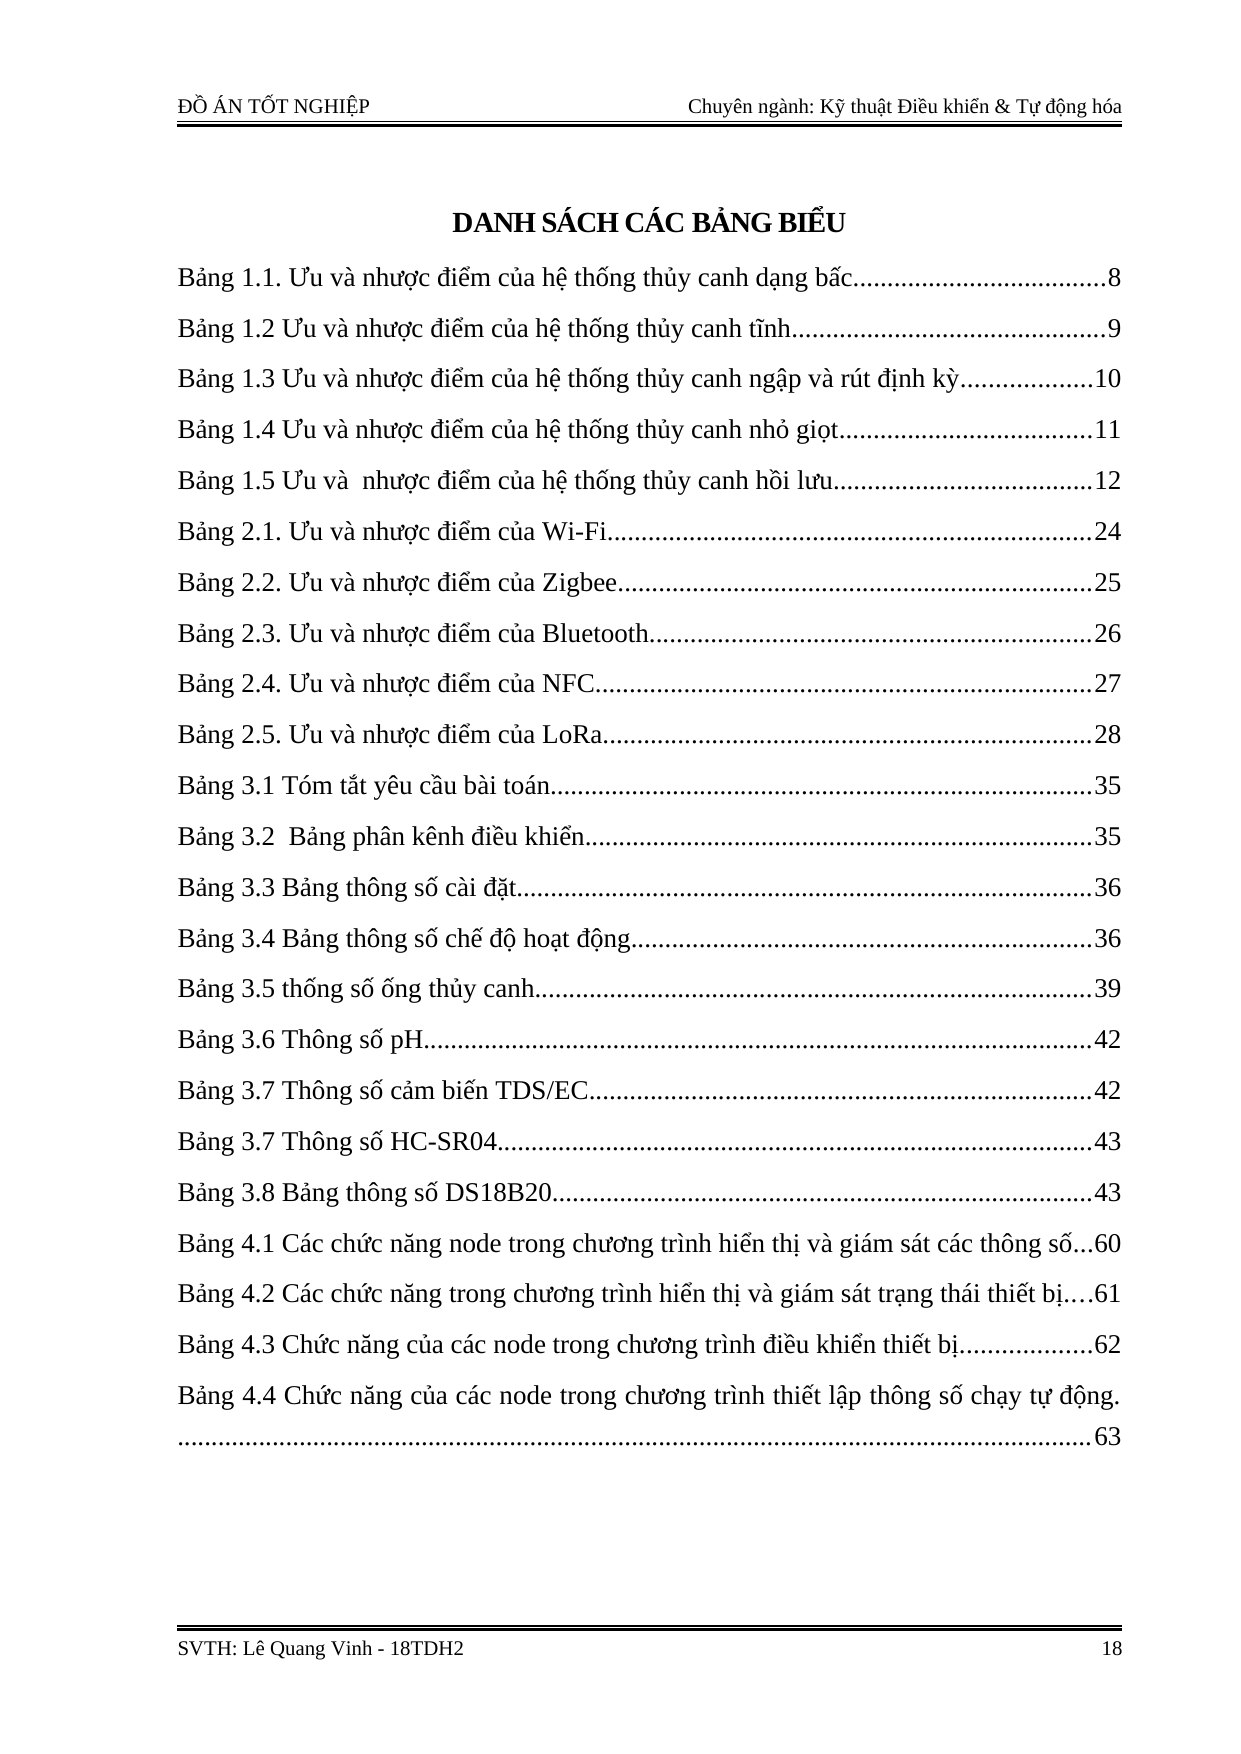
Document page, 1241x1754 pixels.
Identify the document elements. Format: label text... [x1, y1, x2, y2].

text Bảng 1.4 Ưu và nhược điểm của hệ thống thủy canh nhỏ giọt 11 [177, 413, 1122, 444]
text Danh sách các bảng biểu [177, 205, 1122, 238]
text Bảng 1.3 Ưu và nhược điểm của hệ thống thủy canh ngập và rút định kỳ 10 [177, 362, 1122, 394]
text Bảng 3.8 Bảng thông số DS18B20 43 [177, 1176, 1122, 1207]
text Bảng 2.5. Ưu và nhược điểm của LoRa. 28 [177, 718, 1122, 749]
text Bảng 4.3 Chức năng của các node trong chương trình điều khiển thiết bị. 62 [177, 1328, 1122, 1359]
text Bảng 2.3. Ưu và nhược điểm của Bluetooth. 26 [177, 617, 1122, 648]
text Bảng 3.5 thống số ống thủy canh 39 [177, 972, 1122, 1004]
text Bảng 4.4 Chức năng của các node trong chương trình thiết lập thông số chạy tự động. 63 [177, 1379, 1122, 1451]
text Bảng 4.2 Các chức năng trong chương trình hiển thị và giám sát trạng thái thiết bị. 61 [177, 1277, 1122, 1309]
text Bảng 3.3 Bảng thông số cài đặt 36 [177, 871, 1122, 902]
text Bảng 3.1 Tóm tắt yêu cầu bài toán 35 [177, 769, 1122, 800]
text Bảng 3.4 Bảng thông số chế độ hoạt động 36 [177, 922, 1122, 953]
text Bảng 4.1 Các chức năng node trong chương trình hiển thị và giám sát các thông số 60 [177, 1227, 1122, 1258]
text Bảng 2.4. Ưu và nhược điểm của NFC. 27 [177, 667, 1122, 699]
text Bảng 3.2 Bảng phân kênh điều khiển 35 [177, 820, 1122, 851]
text Bảng 2.1. Ưu và nhược điểm của Wi-Fi. 24 [177, 515, 1122, 546]
text Bảng 3.7 Thông số HC-SR04 43 [177, 1125, 1122, 1156]
text Bảng 1.1. Ưu và nhược điểm của hệ thống thủy canh dạng bấc. 8 [177, 261, 1122, 292]
text Bảng 3.7 Thông số cảm biến TDS/EC 42 [177, 1074, 1122, 1105]
text Bảng 1.2 Ưu và nhược điểm của hệ thống thủy canh tĩnh 9 [177, 312, 1122, 343]
text Bảng 1.5 Ưu và nhược điểm của hệ thống thủy canh hồi lưu 12 [177, 464, 1122, 495]
text Bảng 3.6 Thông số pH 42 [177, 1023, 1122, 1054]
text Bảng 2.2. Ưu và nhược điểm của Zigbee. 25 [177, 566, 1122, 597]
